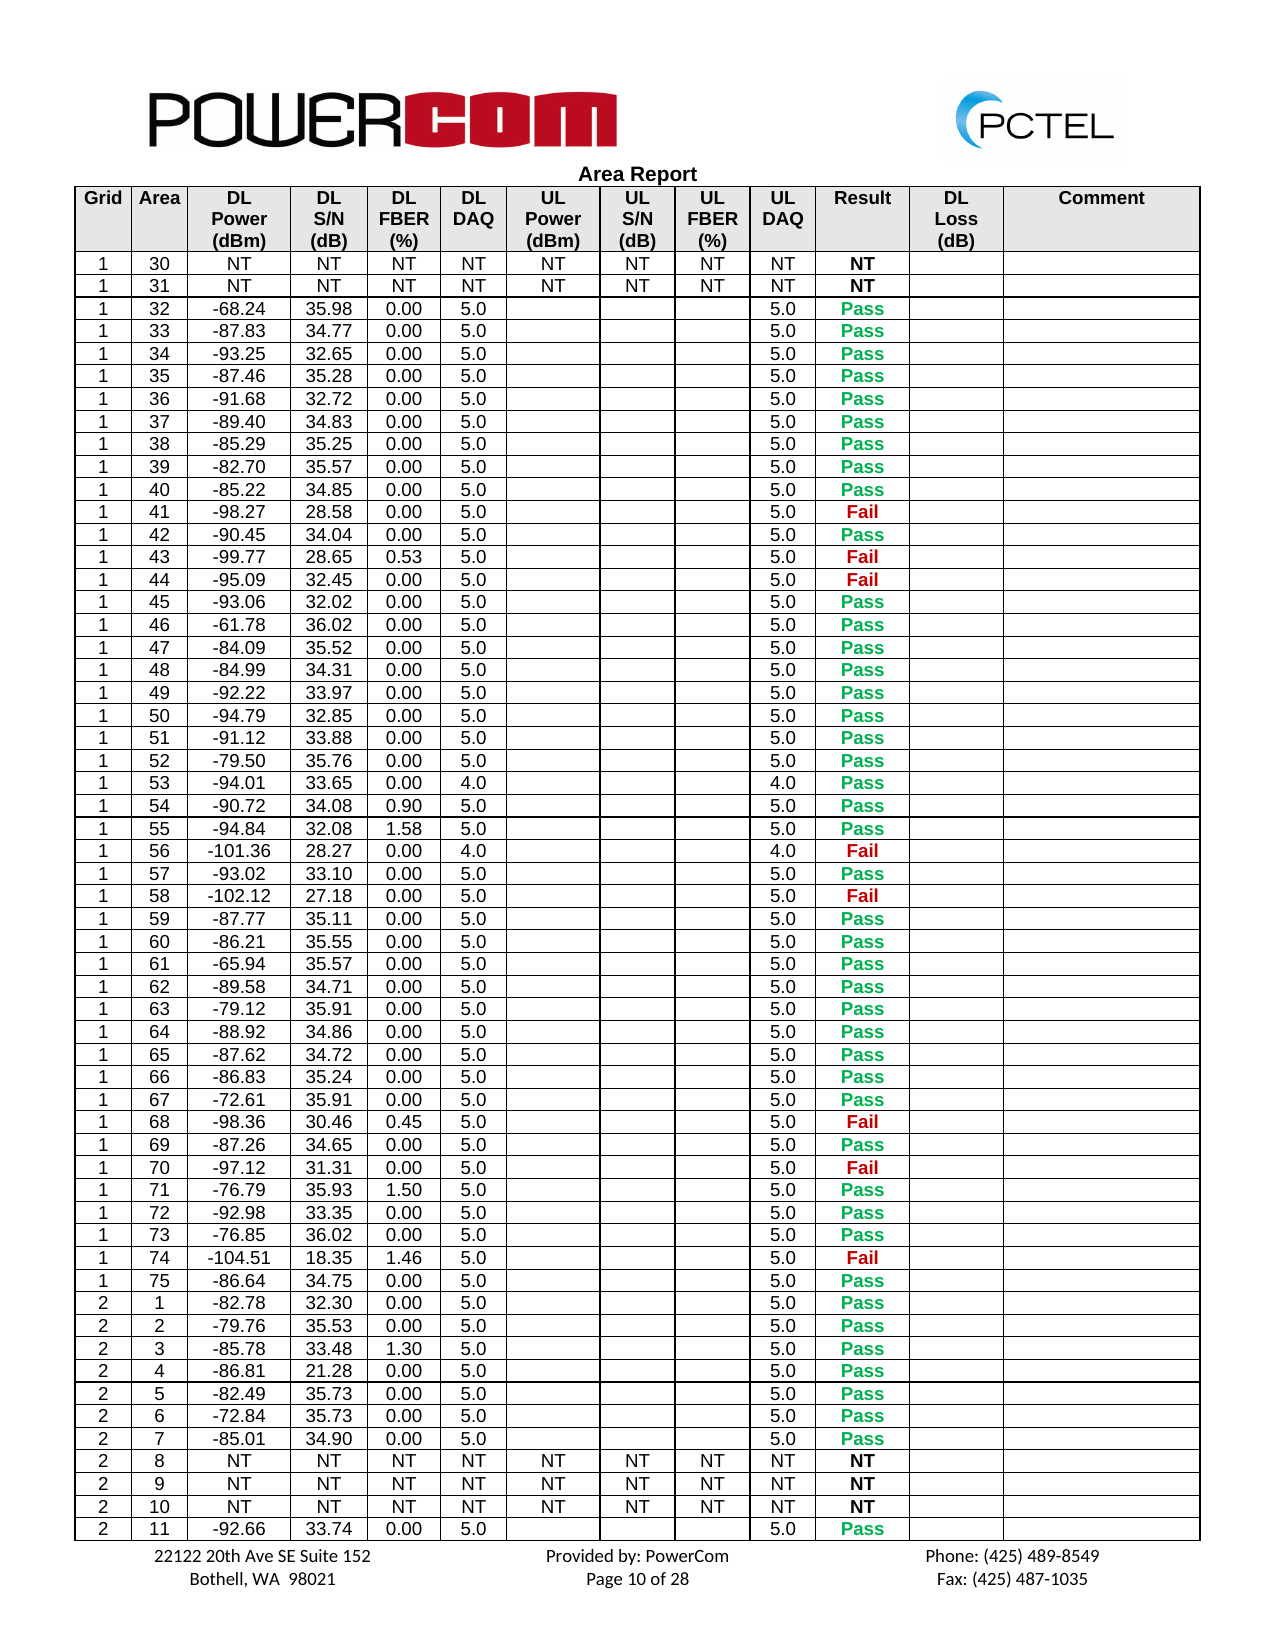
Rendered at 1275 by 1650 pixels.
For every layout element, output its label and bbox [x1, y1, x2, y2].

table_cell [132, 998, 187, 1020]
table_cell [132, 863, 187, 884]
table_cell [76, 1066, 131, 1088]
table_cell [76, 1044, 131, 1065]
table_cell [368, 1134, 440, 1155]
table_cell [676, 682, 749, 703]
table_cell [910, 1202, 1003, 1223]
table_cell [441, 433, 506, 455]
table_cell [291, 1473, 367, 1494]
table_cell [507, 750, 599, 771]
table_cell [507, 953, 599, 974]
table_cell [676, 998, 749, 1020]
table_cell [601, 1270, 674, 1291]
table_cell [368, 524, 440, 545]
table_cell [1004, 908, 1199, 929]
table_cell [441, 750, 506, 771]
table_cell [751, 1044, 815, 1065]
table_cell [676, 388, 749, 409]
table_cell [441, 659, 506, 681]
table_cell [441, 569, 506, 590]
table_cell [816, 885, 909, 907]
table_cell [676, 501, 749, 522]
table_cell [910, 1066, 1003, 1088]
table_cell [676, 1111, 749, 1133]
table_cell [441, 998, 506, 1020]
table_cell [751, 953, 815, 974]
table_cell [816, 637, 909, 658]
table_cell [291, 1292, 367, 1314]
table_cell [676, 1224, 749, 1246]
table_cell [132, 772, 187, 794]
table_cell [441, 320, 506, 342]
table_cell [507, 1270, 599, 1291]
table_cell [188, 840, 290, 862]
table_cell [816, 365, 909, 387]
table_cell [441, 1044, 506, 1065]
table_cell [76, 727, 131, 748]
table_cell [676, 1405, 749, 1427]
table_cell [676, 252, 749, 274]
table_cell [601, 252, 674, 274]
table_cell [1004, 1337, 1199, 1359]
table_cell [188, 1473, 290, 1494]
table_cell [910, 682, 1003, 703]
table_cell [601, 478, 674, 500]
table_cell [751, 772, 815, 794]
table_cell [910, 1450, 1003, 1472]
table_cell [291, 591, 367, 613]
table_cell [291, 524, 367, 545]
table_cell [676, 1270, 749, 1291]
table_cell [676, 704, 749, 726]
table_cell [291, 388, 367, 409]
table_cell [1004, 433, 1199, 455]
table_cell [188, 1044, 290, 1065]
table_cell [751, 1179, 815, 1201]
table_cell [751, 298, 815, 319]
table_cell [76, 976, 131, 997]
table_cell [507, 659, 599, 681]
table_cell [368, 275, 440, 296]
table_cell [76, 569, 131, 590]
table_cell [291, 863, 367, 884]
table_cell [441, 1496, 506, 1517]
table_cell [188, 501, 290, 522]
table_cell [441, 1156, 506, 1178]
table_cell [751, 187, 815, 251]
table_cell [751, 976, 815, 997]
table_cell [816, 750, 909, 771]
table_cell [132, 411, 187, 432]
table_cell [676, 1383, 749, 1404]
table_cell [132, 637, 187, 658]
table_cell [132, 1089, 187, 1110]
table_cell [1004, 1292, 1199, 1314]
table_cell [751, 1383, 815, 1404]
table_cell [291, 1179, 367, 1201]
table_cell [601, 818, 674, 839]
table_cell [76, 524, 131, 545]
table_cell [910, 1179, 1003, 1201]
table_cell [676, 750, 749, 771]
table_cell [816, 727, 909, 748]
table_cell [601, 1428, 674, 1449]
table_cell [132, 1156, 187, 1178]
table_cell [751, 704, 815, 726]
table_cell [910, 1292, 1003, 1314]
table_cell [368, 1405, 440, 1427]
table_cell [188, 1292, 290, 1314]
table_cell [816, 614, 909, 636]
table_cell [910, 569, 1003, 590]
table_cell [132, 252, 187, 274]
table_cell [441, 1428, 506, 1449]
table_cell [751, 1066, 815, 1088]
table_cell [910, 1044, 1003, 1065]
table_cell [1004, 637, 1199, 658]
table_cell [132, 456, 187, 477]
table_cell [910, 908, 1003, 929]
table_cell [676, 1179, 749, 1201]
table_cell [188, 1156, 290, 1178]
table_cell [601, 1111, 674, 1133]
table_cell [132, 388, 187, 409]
picture [942, 77, 1127, 162]
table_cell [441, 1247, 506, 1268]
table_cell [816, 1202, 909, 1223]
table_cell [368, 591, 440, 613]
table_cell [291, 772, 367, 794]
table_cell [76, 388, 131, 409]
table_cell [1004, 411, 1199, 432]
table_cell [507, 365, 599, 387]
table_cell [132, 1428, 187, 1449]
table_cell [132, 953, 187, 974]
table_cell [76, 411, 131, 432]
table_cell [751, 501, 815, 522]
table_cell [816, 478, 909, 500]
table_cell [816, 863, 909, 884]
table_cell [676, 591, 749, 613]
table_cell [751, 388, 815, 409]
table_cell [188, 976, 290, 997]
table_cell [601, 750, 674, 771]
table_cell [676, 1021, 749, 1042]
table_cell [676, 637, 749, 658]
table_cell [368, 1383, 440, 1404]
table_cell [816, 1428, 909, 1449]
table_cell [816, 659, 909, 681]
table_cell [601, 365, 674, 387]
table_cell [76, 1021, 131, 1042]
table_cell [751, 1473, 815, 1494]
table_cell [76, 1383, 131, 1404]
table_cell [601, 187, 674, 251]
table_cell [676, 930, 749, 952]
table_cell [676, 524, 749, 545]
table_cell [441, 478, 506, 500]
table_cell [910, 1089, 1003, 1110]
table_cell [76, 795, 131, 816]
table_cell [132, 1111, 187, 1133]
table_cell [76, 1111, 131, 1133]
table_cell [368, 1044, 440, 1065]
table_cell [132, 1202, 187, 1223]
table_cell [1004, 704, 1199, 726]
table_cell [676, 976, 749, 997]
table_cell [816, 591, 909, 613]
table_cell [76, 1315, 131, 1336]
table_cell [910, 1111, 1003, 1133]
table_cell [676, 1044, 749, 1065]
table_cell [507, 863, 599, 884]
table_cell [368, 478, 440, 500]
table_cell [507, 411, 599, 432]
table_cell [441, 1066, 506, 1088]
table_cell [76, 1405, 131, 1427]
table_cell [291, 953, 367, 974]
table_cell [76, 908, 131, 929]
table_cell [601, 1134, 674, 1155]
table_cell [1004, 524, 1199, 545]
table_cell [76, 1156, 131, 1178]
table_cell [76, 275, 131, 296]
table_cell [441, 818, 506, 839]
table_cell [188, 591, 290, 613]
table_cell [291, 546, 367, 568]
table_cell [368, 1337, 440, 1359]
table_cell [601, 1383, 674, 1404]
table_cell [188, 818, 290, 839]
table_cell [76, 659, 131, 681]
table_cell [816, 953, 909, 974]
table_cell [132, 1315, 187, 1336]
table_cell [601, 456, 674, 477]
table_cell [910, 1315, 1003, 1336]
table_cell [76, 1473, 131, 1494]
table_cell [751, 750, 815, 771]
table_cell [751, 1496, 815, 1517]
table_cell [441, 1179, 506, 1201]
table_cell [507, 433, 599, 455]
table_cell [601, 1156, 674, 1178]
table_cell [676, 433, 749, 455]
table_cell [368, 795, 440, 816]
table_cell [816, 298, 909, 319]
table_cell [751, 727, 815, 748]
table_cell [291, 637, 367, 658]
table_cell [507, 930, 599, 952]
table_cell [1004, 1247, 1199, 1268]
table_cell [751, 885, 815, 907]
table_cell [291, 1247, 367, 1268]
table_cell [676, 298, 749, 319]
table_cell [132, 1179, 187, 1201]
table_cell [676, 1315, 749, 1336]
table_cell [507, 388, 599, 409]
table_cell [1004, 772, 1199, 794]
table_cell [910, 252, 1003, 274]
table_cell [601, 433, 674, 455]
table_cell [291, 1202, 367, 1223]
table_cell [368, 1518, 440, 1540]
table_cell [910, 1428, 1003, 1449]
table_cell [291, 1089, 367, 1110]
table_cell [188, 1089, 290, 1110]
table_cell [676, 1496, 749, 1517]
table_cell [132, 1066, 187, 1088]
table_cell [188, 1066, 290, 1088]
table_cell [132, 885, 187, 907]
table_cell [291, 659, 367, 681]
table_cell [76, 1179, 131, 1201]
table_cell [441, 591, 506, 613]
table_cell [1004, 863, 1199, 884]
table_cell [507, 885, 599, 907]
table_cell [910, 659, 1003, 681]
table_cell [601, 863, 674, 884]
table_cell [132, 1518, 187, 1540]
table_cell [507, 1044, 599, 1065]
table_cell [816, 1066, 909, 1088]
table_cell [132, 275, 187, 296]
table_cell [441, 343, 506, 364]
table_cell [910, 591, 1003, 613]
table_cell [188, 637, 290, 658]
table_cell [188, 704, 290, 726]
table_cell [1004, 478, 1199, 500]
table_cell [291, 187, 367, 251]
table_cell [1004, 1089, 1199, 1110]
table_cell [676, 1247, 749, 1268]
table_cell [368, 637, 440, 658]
picture [148, 91, 617, 148]
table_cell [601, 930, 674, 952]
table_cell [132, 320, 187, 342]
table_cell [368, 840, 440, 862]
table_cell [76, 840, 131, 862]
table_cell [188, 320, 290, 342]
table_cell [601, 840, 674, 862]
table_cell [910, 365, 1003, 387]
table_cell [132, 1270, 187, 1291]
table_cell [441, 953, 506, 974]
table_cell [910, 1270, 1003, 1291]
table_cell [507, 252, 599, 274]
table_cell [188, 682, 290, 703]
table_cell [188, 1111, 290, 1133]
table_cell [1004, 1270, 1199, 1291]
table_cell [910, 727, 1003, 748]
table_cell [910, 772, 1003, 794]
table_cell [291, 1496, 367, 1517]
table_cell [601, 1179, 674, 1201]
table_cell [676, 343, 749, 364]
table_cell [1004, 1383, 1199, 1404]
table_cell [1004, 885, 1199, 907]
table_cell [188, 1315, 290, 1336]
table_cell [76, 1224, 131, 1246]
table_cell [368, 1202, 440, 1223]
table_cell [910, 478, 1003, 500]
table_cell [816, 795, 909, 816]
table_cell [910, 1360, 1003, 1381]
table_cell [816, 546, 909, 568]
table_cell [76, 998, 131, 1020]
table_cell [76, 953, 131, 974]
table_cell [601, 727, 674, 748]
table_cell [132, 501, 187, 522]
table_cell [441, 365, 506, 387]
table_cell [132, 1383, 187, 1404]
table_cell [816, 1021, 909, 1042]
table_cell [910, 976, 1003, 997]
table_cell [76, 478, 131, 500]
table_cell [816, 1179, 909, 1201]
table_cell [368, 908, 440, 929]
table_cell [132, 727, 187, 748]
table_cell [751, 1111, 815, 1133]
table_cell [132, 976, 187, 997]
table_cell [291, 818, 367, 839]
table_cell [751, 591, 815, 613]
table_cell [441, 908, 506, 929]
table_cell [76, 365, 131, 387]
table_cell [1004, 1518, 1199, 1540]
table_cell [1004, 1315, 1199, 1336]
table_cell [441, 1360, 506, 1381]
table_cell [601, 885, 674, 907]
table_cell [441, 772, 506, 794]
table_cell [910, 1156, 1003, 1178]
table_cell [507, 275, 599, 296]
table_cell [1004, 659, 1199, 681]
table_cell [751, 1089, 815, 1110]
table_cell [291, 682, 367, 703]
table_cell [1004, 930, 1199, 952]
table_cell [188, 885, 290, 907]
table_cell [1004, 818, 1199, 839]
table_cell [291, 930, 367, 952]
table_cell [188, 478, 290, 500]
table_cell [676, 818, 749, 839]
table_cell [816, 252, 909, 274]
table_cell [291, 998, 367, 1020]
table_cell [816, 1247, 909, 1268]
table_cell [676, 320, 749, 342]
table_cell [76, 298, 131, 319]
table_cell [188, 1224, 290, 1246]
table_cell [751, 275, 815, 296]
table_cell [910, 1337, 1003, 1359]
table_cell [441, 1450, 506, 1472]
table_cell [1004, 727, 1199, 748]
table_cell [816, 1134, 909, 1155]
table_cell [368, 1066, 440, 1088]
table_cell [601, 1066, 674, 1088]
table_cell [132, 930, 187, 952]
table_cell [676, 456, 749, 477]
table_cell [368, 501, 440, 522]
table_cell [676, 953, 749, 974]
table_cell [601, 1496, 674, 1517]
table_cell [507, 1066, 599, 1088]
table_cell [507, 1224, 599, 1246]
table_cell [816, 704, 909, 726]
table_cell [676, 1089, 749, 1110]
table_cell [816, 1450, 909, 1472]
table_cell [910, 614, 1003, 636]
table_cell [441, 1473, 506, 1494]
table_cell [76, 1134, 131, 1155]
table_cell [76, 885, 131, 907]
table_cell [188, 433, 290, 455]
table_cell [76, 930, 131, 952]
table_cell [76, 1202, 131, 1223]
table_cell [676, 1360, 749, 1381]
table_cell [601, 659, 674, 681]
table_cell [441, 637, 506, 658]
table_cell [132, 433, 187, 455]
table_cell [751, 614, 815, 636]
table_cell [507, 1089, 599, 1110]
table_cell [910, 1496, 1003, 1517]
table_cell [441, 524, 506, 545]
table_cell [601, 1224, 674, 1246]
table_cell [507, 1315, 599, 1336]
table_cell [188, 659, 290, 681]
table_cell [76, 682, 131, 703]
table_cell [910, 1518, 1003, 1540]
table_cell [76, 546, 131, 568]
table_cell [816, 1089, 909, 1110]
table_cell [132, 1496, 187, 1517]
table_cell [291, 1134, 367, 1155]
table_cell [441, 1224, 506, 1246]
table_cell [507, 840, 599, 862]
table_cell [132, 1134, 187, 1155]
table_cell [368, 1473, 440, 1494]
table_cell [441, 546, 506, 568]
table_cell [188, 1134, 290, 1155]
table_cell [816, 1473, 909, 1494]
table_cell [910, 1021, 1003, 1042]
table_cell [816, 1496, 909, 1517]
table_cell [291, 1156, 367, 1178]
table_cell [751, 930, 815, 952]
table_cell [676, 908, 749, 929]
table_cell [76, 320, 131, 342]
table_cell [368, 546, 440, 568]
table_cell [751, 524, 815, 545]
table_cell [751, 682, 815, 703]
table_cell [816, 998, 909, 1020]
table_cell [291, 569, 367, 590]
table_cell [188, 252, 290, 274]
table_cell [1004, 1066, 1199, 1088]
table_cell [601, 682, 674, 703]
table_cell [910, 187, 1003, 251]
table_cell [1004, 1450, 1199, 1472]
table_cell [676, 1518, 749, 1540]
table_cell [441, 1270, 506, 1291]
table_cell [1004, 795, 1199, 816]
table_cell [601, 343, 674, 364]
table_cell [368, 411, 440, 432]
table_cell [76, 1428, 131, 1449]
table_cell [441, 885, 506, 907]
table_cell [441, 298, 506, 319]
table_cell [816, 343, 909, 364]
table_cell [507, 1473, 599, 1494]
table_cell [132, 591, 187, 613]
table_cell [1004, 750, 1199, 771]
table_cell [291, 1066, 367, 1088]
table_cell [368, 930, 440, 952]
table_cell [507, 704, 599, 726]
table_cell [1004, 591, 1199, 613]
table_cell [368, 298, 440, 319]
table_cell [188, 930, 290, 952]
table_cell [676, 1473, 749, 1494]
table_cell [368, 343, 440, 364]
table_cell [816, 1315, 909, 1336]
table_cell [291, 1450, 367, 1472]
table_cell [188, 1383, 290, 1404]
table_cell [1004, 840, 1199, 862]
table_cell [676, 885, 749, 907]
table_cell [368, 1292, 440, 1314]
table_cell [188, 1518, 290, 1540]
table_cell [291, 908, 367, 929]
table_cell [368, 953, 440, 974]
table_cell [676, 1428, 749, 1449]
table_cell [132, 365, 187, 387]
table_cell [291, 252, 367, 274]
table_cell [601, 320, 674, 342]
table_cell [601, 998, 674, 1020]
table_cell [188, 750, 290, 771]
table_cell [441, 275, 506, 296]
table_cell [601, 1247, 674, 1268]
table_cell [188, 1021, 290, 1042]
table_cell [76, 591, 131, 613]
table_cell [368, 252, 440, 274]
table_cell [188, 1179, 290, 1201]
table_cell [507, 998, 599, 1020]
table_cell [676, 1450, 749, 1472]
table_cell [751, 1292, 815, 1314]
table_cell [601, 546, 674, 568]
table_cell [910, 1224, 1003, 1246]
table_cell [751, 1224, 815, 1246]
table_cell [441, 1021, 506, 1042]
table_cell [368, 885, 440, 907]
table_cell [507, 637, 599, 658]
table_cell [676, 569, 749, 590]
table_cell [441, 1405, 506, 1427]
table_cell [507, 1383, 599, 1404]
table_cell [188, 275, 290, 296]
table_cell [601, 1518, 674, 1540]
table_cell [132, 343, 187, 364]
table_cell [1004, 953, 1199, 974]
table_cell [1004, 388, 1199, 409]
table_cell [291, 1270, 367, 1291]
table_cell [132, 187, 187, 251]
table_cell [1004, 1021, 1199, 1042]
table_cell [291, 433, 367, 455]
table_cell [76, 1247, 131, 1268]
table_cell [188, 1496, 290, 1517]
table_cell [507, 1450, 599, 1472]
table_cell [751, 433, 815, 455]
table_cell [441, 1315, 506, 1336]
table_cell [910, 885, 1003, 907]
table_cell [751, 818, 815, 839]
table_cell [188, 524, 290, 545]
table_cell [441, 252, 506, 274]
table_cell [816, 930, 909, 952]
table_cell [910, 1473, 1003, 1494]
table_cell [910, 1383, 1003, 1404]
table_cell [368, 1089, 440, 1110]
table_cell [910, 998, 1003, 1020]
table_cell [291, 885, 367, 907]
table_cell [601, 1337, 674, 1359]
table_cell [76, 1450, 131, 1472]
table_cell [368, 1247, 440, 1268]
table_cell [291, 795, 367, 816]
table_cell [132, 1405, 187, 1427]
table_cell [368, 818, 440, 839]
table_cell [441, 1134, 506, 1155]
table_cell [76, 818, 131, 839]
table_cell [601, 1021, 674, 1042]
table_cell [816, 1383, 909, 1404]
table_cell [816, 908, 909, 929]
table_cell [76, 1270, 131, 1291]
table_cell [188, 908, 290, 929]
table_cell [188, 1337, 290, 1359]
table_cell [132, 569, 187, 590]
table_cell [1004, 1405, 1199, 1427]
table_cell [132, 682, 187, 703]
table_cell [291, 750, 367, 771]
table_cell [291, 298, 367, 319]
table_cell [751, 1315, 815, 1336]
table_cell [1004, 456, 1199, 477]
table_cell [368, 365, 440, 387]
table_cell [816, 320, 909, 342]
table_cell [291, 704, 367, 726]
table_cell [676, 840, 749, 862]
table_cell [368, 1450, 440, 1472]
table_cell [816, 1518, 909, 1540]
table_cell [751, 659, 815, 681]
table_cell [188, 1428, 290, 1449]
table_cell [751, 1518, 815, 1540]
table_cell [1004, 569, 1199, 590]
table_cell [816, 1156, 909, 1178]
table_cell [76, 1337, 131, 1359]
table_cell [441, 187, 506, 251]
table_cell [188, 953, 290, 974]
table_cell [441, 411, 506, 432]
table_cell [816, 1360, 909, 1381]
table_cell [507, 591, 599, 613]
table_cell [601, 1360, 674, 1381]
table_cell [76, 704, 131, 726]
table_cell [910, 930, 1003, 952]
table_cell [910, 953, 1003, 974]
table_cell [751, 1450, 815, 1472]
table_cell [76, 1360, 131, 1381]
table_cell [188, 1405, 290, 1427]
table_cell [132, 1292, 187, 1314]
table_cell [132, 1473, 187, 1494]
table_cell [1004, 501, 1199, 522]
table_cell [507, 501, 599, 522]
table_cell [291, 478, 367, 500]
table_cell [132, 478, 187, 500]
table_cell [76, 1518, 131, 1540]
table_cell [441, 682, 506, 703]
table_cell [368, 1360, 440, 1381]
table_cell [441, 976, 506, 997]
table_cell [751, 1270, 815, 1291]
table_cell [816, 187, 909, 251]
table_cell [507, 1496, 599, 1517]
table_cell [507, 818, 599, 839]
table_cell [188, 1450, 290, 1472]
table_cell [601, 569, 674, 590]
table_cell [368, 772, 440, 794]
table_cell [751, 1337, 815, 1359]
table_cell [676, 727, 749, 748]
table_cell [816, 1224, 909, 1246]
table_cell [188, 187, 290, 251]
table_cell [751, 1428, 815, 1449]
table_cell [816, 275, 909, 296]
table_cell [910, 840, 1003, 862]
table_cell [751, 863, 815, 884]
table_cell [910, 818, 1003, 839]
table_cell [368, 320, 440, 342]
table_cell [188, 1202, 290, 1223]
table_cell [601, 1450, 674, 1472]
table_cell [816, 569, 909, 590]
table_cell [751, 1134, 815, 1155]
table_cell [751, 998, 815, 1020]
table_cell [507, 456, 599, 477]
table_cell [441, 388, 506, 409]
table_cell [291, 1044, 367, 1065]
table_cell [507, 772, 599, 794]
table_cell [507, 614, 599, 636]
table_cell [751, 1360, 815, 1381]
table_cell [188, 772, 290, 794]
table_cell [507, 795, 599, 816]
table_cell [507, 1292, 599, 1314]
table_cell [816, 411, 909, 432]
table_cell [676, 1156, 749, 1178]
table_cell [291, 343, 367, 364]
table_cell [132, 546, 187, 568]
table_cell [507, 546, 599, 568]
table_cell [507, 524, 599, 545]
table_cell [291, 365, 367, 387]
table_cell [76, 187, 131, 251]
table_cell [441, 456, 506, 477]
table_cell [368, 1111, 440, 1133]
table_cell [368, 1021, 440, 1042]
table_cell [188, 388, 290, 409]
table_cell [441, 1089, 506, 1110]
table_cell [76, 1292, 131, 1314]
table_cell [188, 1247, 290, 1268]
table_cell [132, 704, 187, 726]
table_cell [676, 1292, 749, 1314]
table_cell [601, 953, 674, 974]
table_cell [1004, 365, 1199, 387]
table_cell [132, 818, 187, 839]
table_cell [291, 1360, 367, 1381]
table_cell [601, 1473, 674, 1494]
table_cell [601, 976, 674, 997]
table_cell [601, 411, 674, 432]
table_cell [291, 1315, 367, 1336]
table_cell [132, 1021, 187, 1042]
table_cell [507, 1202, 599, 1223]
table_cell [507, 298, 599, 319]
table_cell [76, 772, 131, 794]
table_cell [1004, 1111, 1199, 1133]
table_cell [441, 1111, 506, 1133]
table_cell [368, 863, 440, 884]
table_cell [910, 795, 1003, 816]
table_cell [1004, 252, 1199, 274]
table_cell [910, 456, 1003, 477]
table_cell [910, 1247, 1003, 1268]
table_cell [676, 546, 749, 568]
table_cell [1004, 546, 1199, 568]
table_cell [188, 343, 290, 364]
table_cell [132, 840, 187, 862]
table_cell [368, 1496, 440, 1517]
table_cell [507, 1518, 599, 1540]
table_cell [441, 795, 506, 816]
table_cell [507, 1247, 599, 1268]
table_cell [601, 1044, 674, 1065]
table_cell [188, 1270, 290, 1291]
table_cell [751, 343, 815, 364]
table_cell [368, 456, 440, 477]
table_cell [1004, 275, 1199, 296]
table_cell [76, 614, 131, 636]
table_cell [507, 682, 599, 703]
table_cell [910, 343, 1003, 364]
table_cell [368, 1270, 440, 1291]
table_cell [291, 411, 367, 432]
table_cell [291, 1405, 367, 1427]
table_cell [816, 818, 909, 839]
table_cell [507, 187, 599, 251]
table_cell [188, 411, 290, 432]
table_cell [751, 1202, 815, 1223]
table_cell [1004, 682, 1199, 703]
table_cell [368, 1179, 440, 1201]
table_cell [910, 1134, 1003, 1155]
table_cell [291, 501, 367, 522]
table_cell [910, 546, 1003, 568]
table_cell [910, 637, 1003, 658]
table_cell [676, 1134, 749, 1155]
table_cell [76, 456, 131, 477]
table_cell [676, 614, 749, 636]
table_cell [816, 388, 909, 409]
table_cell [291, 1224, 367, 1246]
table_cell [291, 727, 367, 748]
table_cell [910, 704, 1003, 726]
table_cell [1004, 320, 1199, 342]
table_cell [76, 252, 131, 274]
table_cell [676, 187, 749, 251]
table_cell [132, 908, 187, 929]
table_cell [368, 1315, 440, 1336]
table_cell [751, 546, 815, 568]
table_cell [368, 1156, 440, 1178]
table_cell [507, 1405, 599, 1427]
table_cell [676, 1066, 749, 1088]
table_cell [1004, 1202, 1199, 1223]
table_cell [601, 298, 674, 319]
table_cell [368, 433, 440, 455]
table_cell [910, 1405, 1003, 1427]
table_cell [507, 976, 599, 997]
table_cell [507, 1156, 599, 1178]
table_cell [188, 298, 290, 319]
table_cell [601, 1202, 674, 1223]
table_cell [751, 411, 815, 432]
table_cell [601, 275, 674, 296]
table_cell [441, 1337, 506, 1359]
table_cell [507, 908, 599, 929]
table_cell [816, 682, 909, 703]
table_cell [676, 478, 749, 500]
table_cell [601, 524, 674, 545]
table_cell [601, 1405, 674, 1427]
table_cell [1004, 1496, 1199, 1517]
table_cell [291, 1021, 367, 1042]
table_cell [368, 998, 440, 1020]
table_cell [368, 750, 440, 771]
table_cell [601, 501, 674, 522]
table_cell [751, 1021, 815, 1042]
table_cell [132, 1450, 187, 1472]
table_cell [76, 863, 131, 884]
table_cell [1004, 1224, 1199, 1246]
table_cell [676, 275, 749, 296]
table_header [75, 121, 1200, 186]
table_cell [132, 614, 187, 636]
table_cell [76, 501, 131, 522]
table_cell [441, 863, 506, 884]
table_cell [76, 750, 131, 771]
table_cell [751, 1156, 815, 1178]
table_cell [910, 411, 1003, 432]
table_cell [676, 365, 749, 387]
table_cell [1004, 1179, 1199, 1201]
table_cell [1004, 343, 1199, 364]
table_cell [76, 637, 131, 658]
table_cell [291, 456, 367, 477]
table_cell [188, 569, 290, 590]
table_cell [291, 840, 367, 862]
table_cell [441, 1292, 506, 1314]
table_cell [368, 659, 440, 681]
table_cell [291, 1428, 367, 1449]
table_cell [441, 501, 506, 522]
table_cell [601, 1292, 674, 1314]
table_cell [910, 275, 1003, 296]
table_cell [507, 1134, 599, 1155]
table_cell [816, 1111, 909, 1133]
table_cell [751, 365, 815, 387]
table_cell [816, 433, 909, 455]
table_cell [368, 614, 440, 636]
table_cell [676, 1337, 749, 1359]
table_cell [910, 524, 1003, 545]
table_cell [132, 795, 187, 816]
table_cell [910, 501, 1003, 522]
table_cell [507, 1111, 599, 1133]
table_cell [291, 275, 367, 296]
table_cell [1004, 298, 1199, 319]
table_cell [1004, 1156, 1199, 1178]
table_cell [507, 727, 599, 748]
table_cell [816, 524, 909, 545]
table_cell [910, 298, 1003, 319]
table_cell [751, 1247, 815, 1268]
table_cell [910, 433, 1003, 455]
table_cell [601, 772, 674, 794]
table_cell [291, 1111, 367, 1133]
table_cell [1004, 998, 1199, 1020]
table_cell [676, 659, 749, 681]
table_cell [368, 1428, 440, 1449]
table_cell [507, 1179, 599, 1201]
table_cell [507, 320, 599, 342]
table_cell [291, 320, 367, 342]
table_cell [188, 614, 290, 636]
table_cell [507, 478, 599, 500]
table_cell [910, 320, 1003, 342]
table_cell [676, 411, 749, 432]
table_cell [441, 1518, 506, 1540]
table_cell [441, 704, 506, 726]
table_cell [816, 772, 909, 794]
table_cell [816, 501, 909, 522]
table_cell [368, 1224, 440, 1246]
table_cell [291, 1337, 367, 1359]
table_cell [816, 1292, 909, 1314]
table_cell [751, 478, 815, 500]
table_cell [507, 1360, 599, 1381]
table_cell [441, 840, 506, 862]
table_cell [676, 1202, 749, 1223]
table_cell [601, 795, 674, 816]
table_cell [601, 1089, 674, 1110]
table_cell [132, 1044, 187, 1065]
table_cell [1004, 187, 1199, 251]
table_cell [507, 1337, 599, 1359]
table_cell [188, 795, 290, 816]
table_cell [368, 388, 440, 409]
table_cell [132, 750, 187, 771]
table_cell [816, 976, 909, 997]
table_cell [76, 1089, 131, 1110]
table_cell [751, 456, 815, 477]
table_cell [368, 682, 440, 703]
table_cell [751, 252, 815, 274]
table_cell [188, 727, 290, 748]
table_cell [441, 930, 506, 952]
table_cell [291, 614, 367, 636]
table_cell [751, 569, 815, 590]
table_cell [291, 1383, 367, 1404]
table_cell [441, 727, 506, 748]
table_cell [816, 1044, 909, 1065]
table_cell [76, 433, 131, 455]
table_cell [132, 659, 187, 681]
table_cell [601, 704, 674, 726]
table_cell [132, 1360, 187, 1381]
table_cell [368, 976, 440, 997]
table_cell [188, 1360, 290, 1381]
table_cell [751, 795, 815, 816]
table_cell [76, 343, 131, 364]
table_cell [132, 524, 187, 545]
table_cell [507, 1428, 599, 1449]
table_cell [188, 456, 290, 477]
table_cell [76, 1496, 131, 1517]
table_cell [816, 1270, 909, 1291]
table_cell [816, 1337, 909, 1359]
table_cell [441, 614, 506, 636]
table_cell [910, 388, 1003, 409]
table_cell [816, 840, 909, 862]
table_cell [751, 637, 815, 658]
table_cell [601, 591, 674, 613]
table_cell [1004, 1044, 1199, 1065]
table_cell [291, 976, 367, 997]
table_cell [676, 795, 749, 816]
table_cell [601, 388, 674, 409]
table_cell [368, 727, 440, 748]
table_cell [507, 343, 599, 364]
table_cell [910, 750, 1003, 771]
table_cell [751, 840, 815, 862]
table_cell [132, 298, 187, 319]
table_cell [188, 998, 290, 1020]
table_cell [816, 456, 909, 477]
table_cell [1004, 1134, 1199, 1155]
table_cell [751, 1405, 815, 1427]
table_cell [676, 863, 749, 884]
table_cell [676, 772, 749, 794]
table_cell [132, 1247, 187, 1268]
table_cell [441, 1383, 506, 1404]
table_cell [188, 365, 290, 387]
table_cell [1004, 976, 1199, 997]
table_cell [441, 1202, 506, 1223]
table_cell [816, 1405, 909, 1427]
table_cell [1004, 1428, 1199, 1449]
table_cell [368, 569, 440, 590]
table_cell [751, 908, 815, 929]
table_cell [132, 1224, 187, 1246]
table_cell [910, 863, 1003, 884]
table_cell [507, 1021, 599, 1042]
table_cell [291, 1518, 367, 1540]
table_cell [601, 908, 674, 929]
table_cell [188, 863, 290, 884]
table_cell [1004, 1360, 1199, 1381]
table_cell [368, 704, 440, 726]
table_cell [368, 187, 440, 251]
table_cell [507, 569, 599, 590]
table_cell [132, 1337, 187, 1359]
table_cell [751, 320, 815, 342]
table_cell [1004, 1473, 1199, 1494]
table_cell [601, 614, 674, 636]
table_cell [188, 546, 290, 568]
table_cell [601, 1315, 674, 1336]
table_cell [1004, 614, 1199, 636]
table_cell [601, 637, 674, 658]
